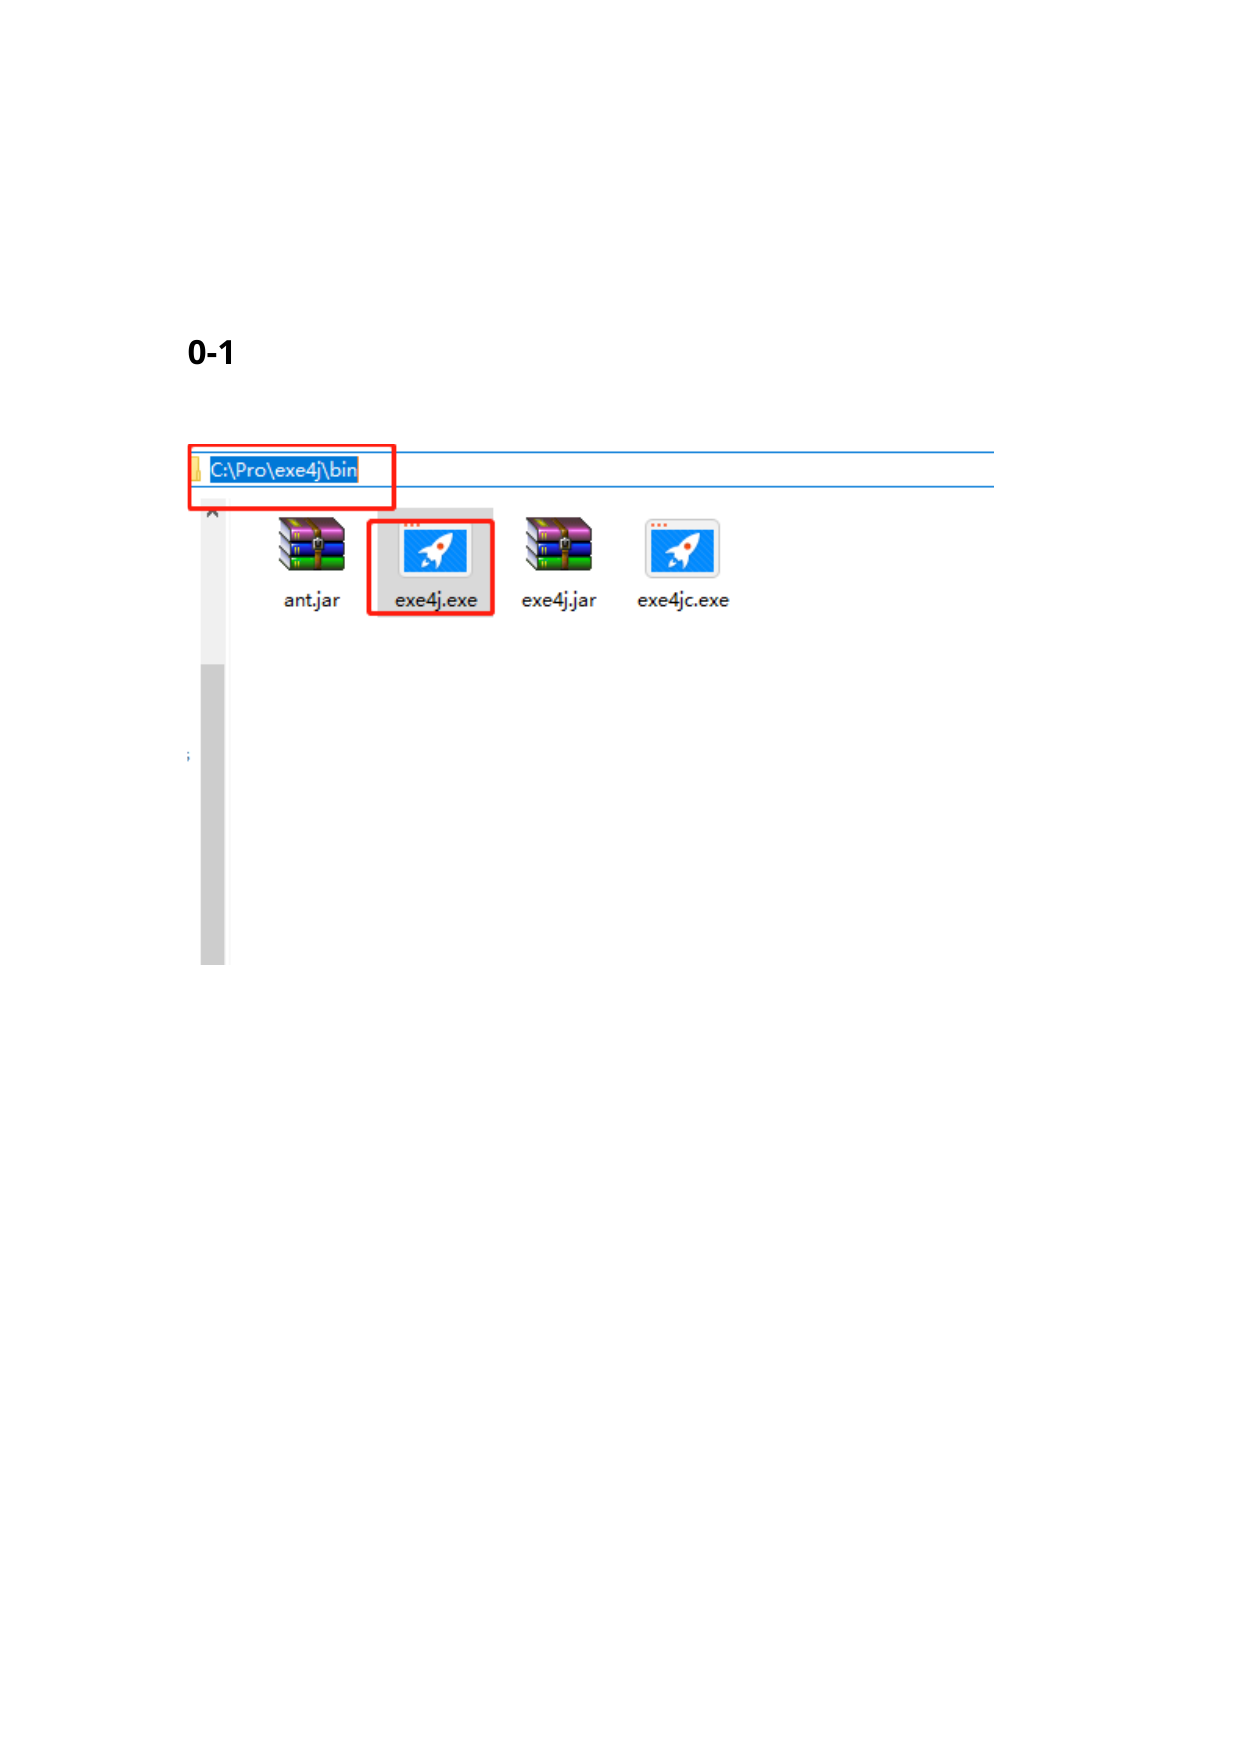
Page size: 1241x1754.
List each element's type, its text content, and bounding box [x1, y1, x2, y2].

picture [187, 444, 994, 965]
subtitle 0-1 [187, 319, 1053, 384]
